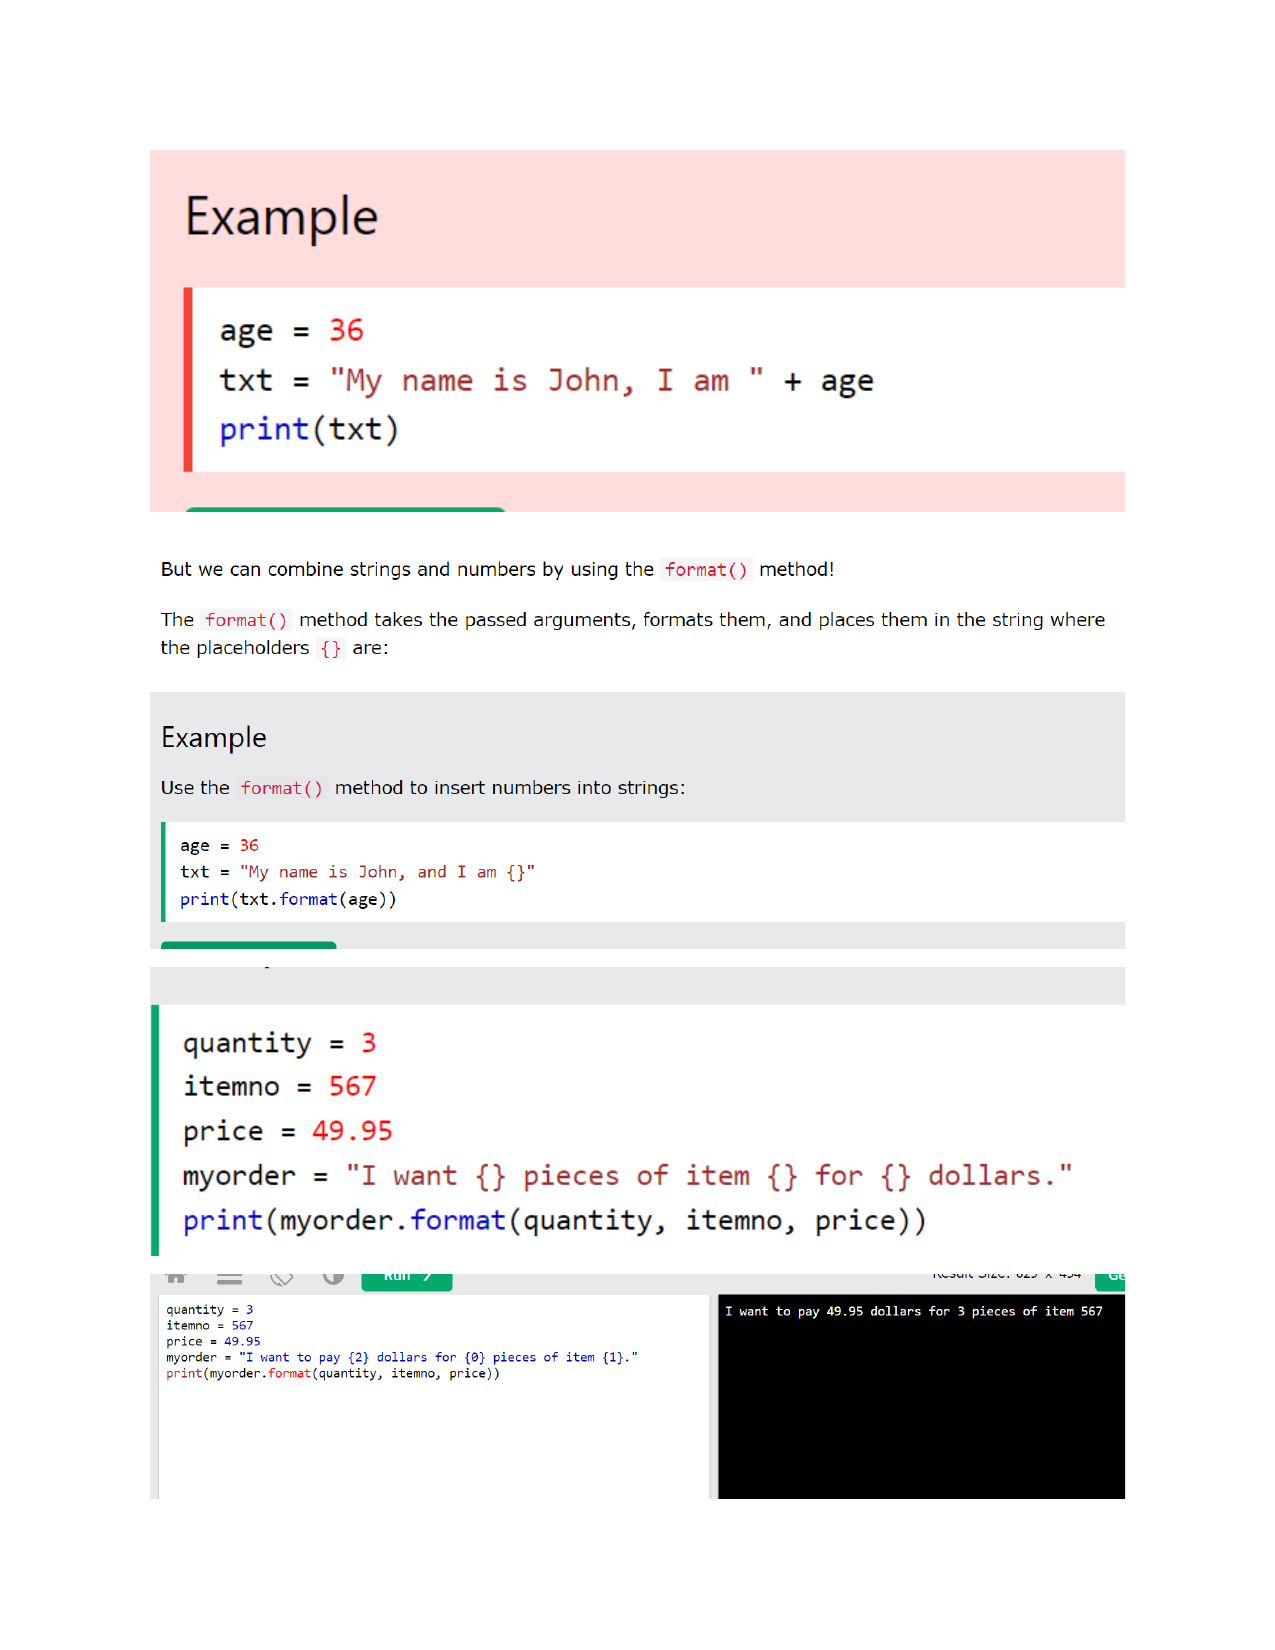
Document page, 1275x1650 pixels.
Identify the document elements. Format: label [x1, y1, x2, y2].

picture [150, 150, 1125, 512]
picture [150, 967, 1125, 1256]
picture [150, 1274, 1125, 1499]
picture [150, 530, 1125, 949]
